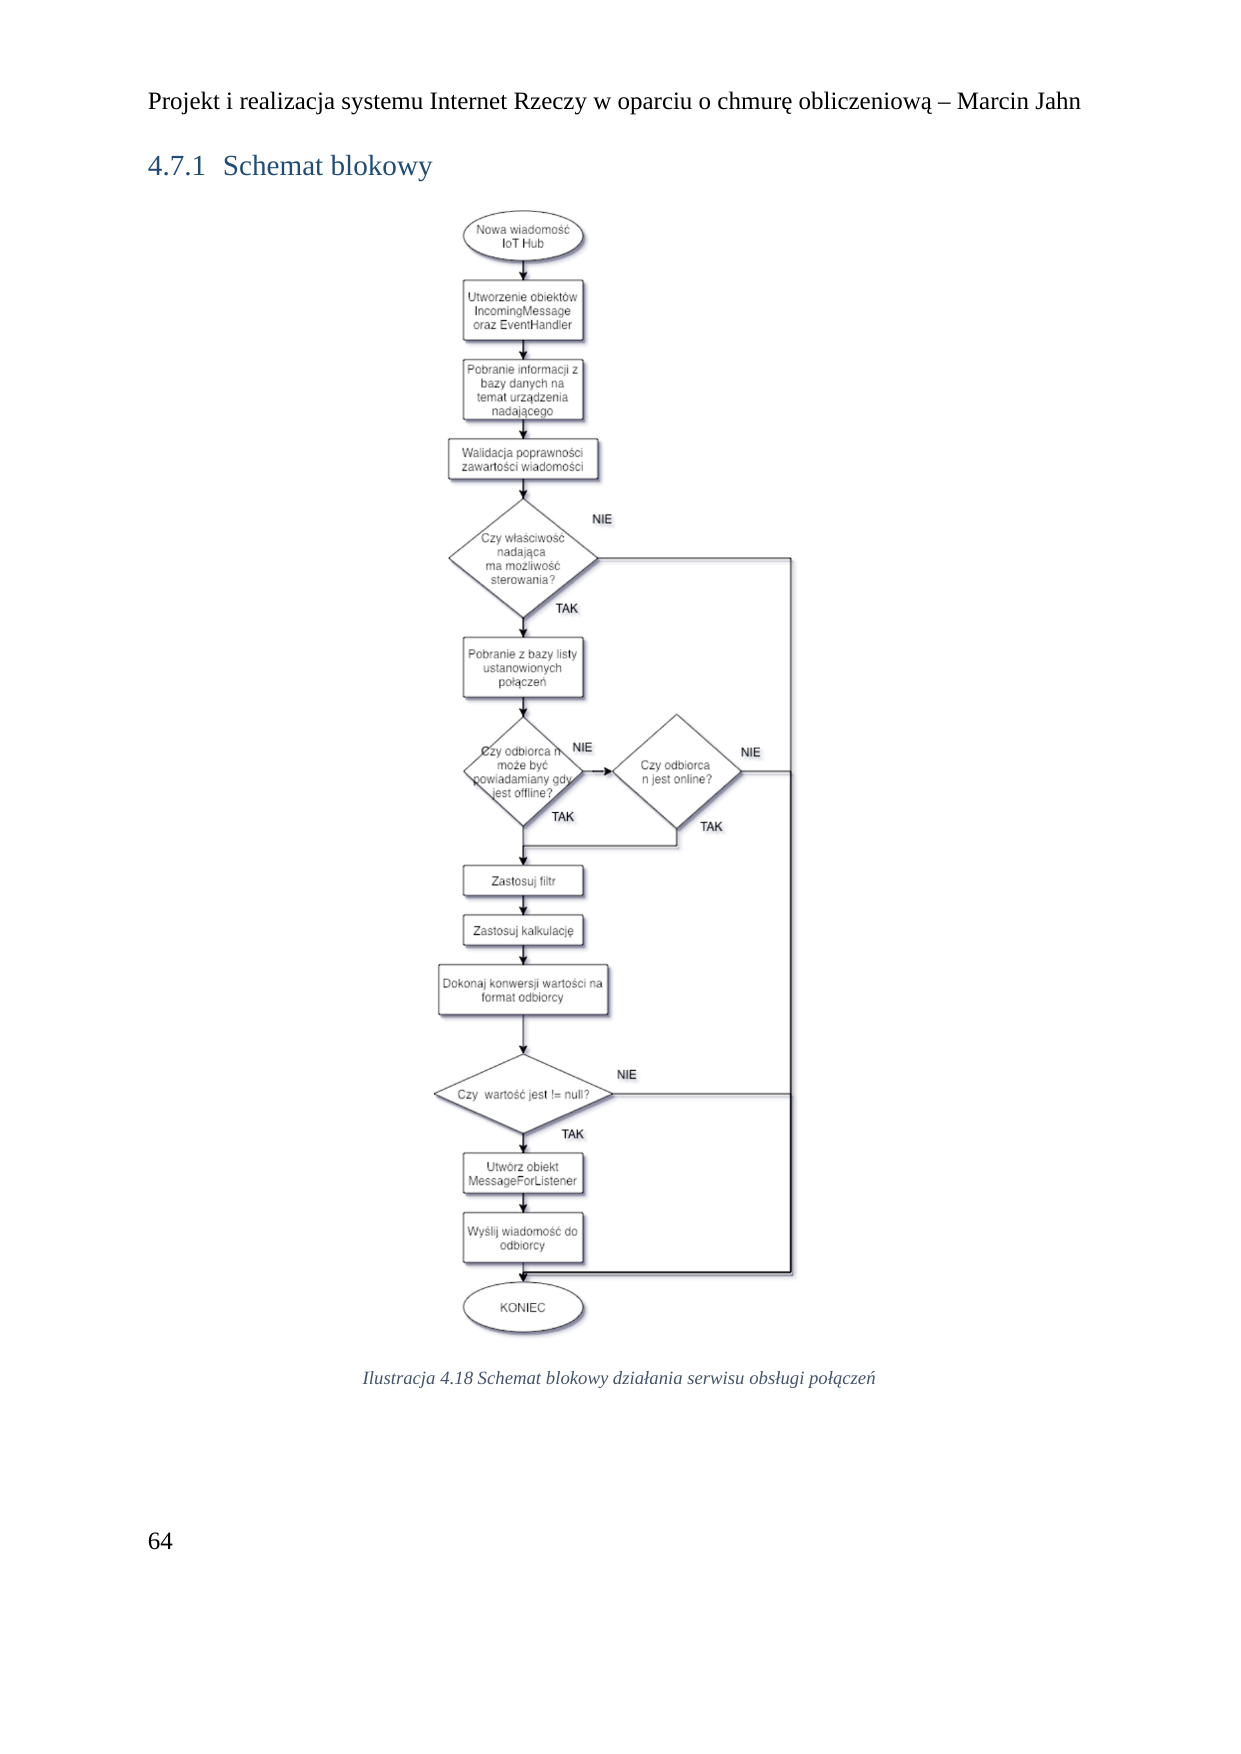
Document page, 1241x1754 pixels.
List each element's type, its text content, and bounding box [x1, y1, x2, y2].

subtitle Schemat blokowy [148, 148, 1093, 181]
picture [433, 210, 807, 1341]
